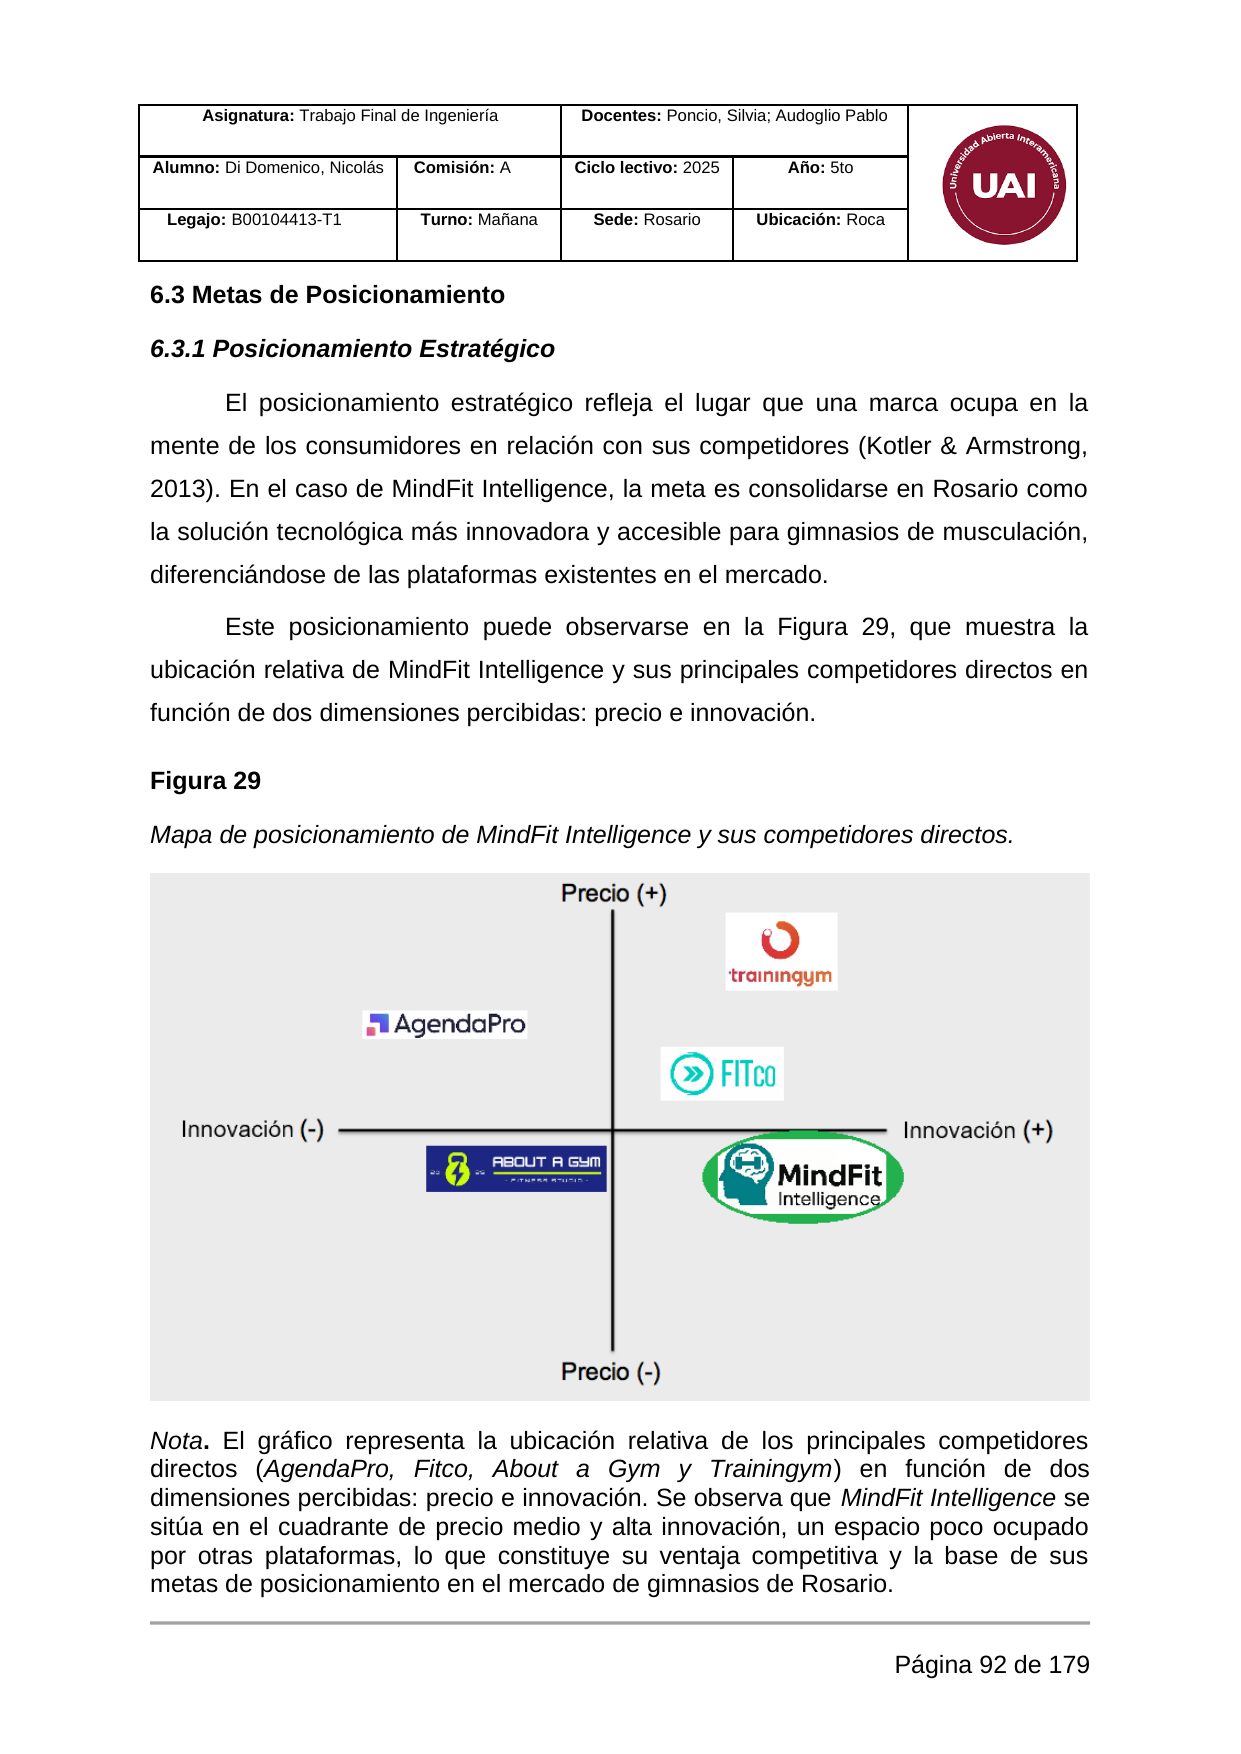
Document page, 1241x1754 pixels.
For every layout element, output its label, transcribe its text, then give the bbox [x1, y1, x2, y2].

subtitle 6.3 Metas de Posicionamiento [150, 150, 1090, 309]
subtitle 6.3.1 Posicionamiento Estratégico [150, 334, 1090, 363]
text Mapa de posicionamiento de MindFit Intelligence y sus competidores directos. [150, 820, 1090, 849]
text Este posicionamiento puede observarse en la Figura 29, que muestra la ubicación relativa de MindFit Intelligence y sus principales competidores directos en función de dos dimensiones percibidas: precio e innovación. [150, 612, 1090, 727]
picture [150, 873, 1091, 1401]
text Nota. El gráfico representa la ubicación relativa de los principales competidores directos (AgendaPro, Fitco, About a Gym y Trainingym) en función de dos dimensiones percibidas: precio e innovación. Se observa que MindFit Intelligence se sitúa en el cuadrante de precio medio y alta innovación, un espacio poco ocupado por otras plataformas, lo que constituye su ventaja competitiva y la base de sus metas de posicionamiento en el mercado de gimnasios de Rosario. [150, 1426, 1090, 1598]
text Figura 29 [150, 766, 1090, 795]
picture [939, 118, 1068, 150]
text El posicionamiento estratégico refleja el lugar que una marca ocupa en la mente de los consumidores en relación con sus competidores (Kotler & Armstrong, 2013). En el caso de MindFit Intelligence, la meta es consolidarse en Rosario como la solución tecnológica más innovadora y accesible para gimnasios de musculación, diferenciándose de las plataformas existentes en el mercado. [150, 388, 1090, 589]
